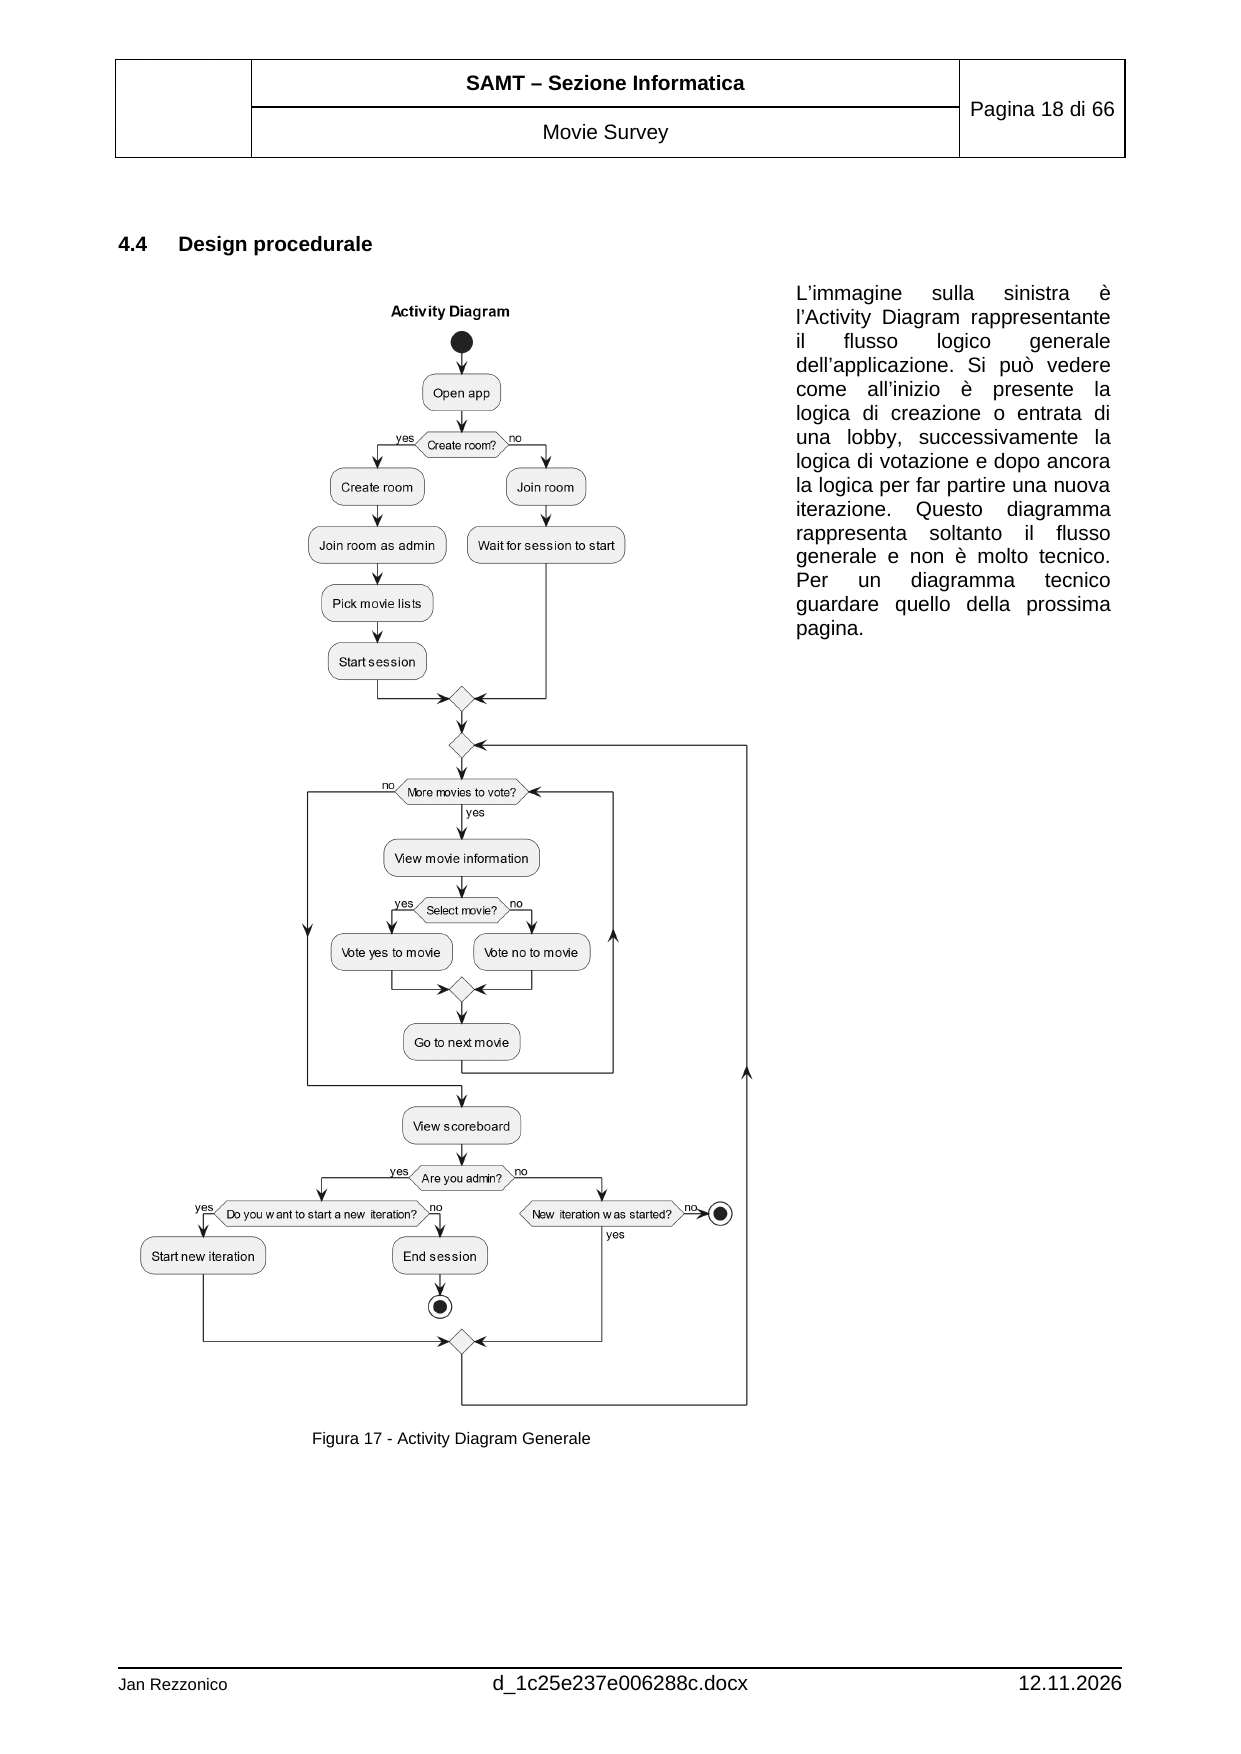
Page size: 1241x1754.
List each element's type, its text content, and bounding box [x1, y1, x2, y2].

picture [129, 280, 774, 1417]
picture [115, 60, 251, 157]
subtitle Design procedurale [118, 232, 1122, 256]
table_header L’immagine sulla sinistra è l’Activity Diagram rappresentante il flusso logico generale dell’applicazione. Si può vedere come all’inizio è presente la logica di creazione o entrata di una lobby, successivamente la logica di votazione e dopo ancora la logica per far partire una nuova iterazione. Questo diagramma rappresenta soltanto il flusso generale e non è molto tecnico. Per un diagramma tecnico guardare quello della prossima pagina. [785, 281, 1122, 1461]
